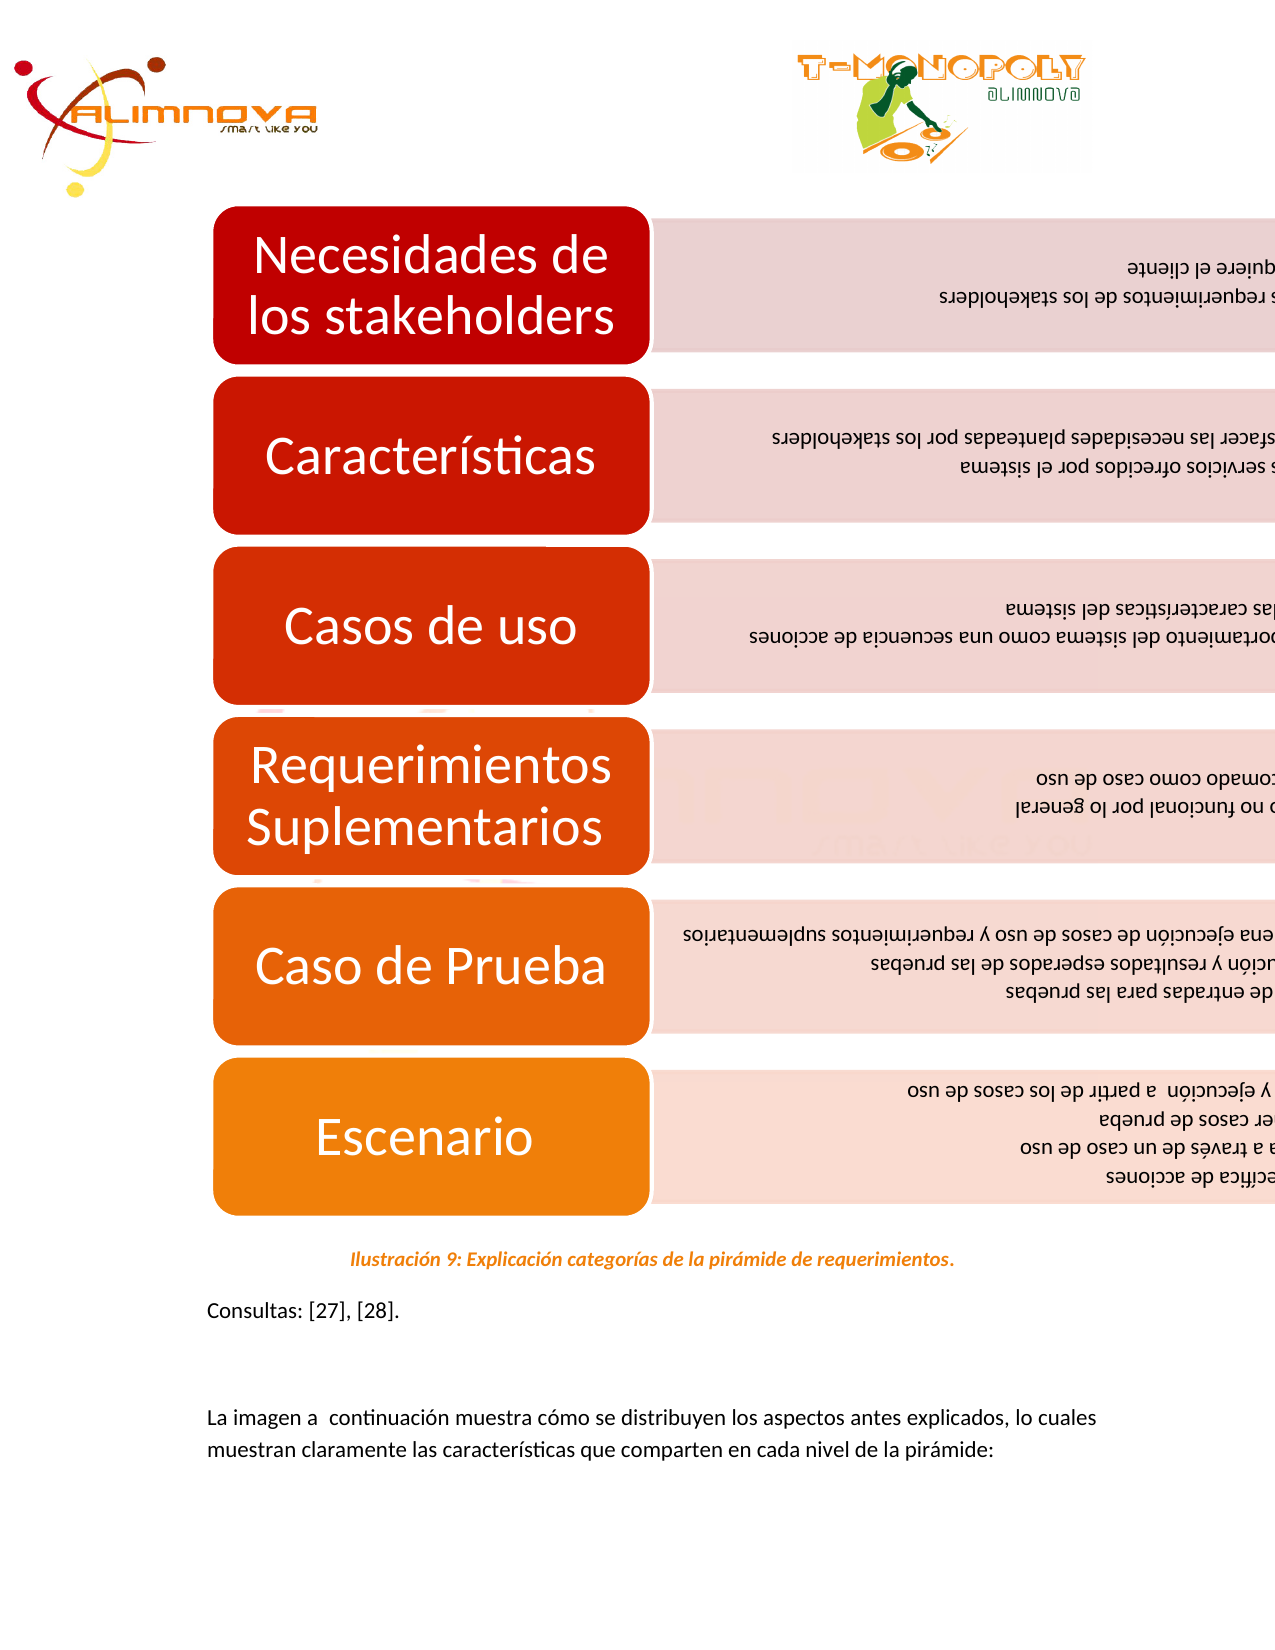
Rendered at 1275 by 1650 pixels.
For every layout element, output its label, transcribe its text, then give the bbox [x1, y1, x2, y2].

picture [10, 55, 319, 199]
text Ilustración 9: Explicación categorías de la pirámide de requerimientos. [207, 1247, 1098, 1272]
text La imagen a continuación muestra cómo se distribuyen los aspectos antes explicados, lo cuales muestran claramente las características que comparten en cada nivel de la pirámide: [207, 1403, 1098, 1463]
picture [792, 40, 1093, 173]
